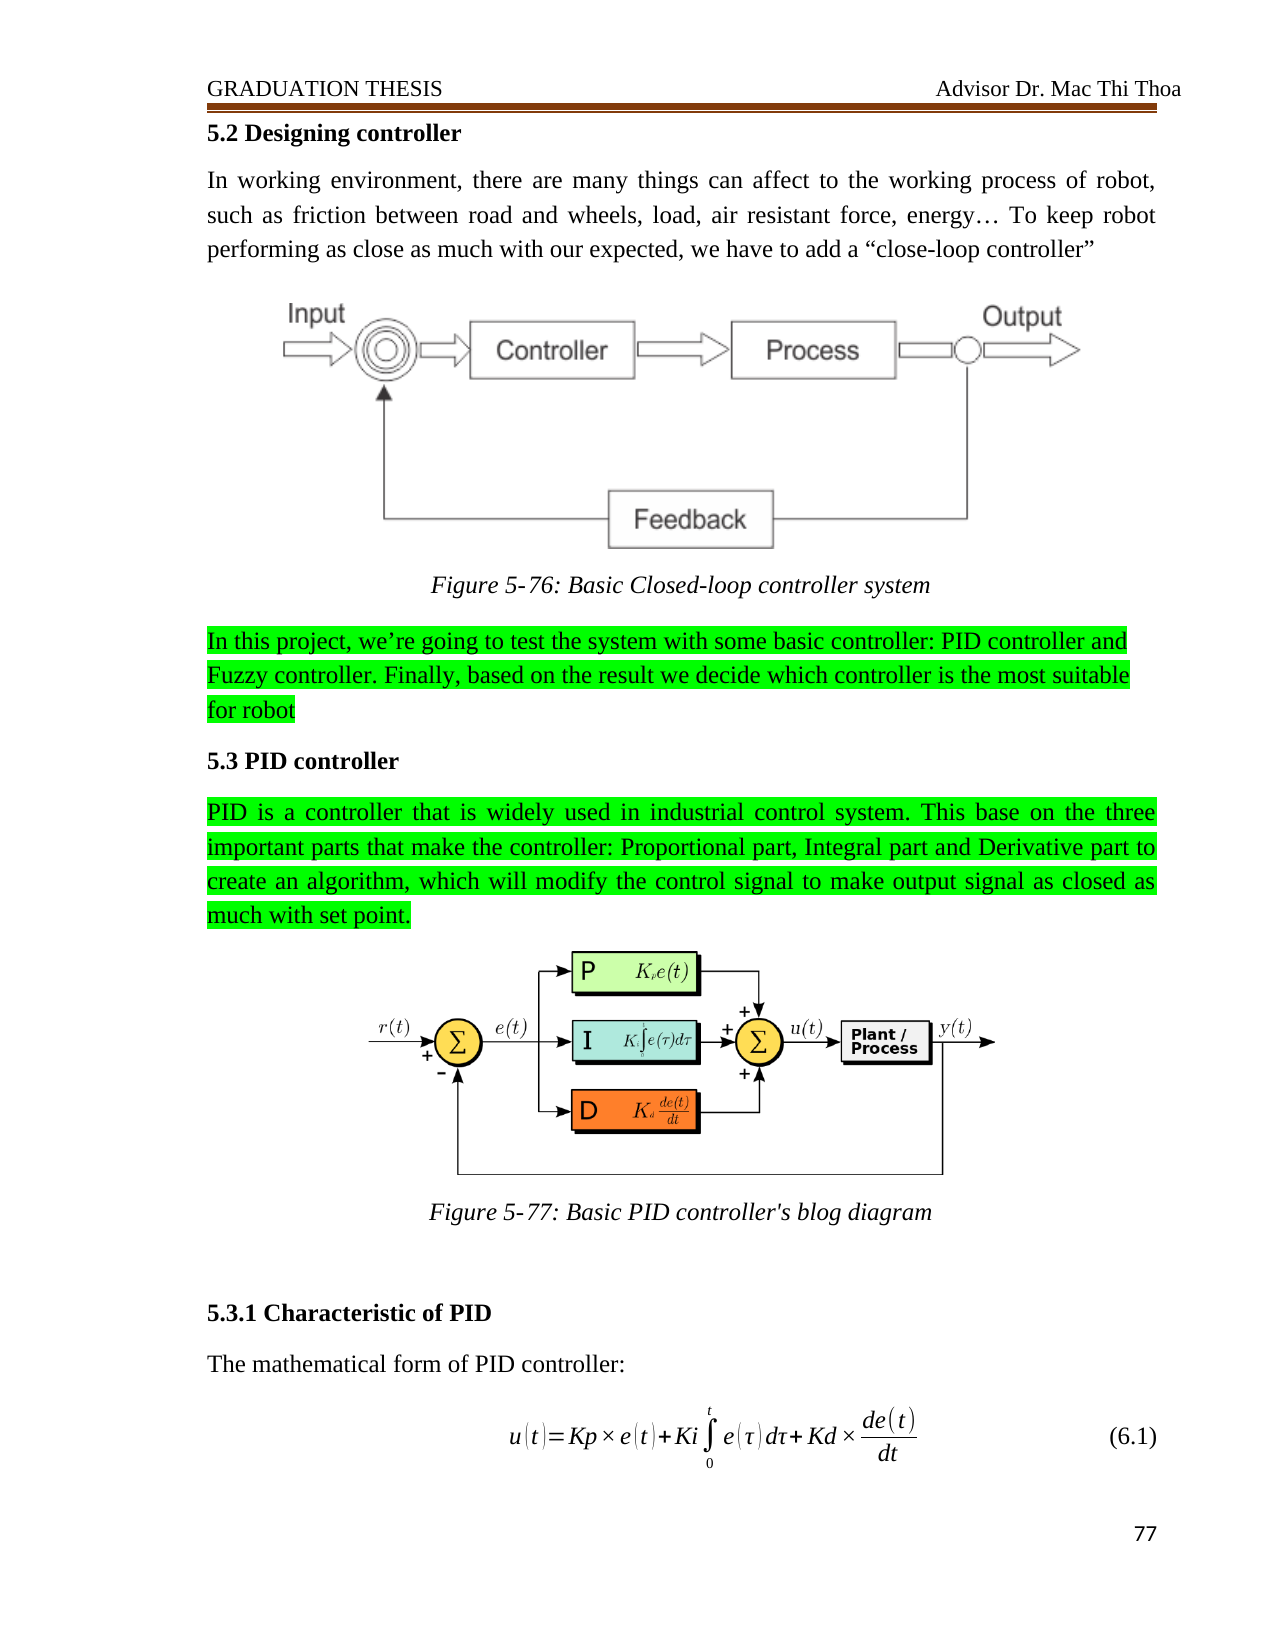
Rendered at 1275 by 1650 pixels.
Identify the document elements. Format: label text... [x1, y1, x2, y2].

text PID is a controller that is widely used in industrial control system. This base on the three important parts that make the controller: Proportional part, Integral part and Derivative part to create an algorithm, which will modify the control signal to make output signal as closed as much with set point. [207, 895, 1157, 929]
text 5.3 PID controller [207, 746, 1157, 775]
picture [282, 303, 1082, 549]
text In working environment, there are many things can affect to the working process of robot, such as friction between road and wheels, load, air resistant force, energy… To keep robot performing as close as much with our expected, we have to add a “close-loop controller” [207, 165, 1157, 263]
text 5.3.1 Characteristic of PID [207, 1298, 1157, 1327]
text The mathematical form of PID controller: [207, 1349, 1157, 1378]
text 5.2 Designing controller [207, 118, 1157, 147]
picture [368, 951, 995, 1175]
text In this project, we’re going to test the system with some basic controller: PID controller and Fuzzy controller. Finally, based on the result we decide which controller is the most suitable for robot [207, 626, 1157, 723]
text (6.1) [207, 1401, 1157, 1471]
